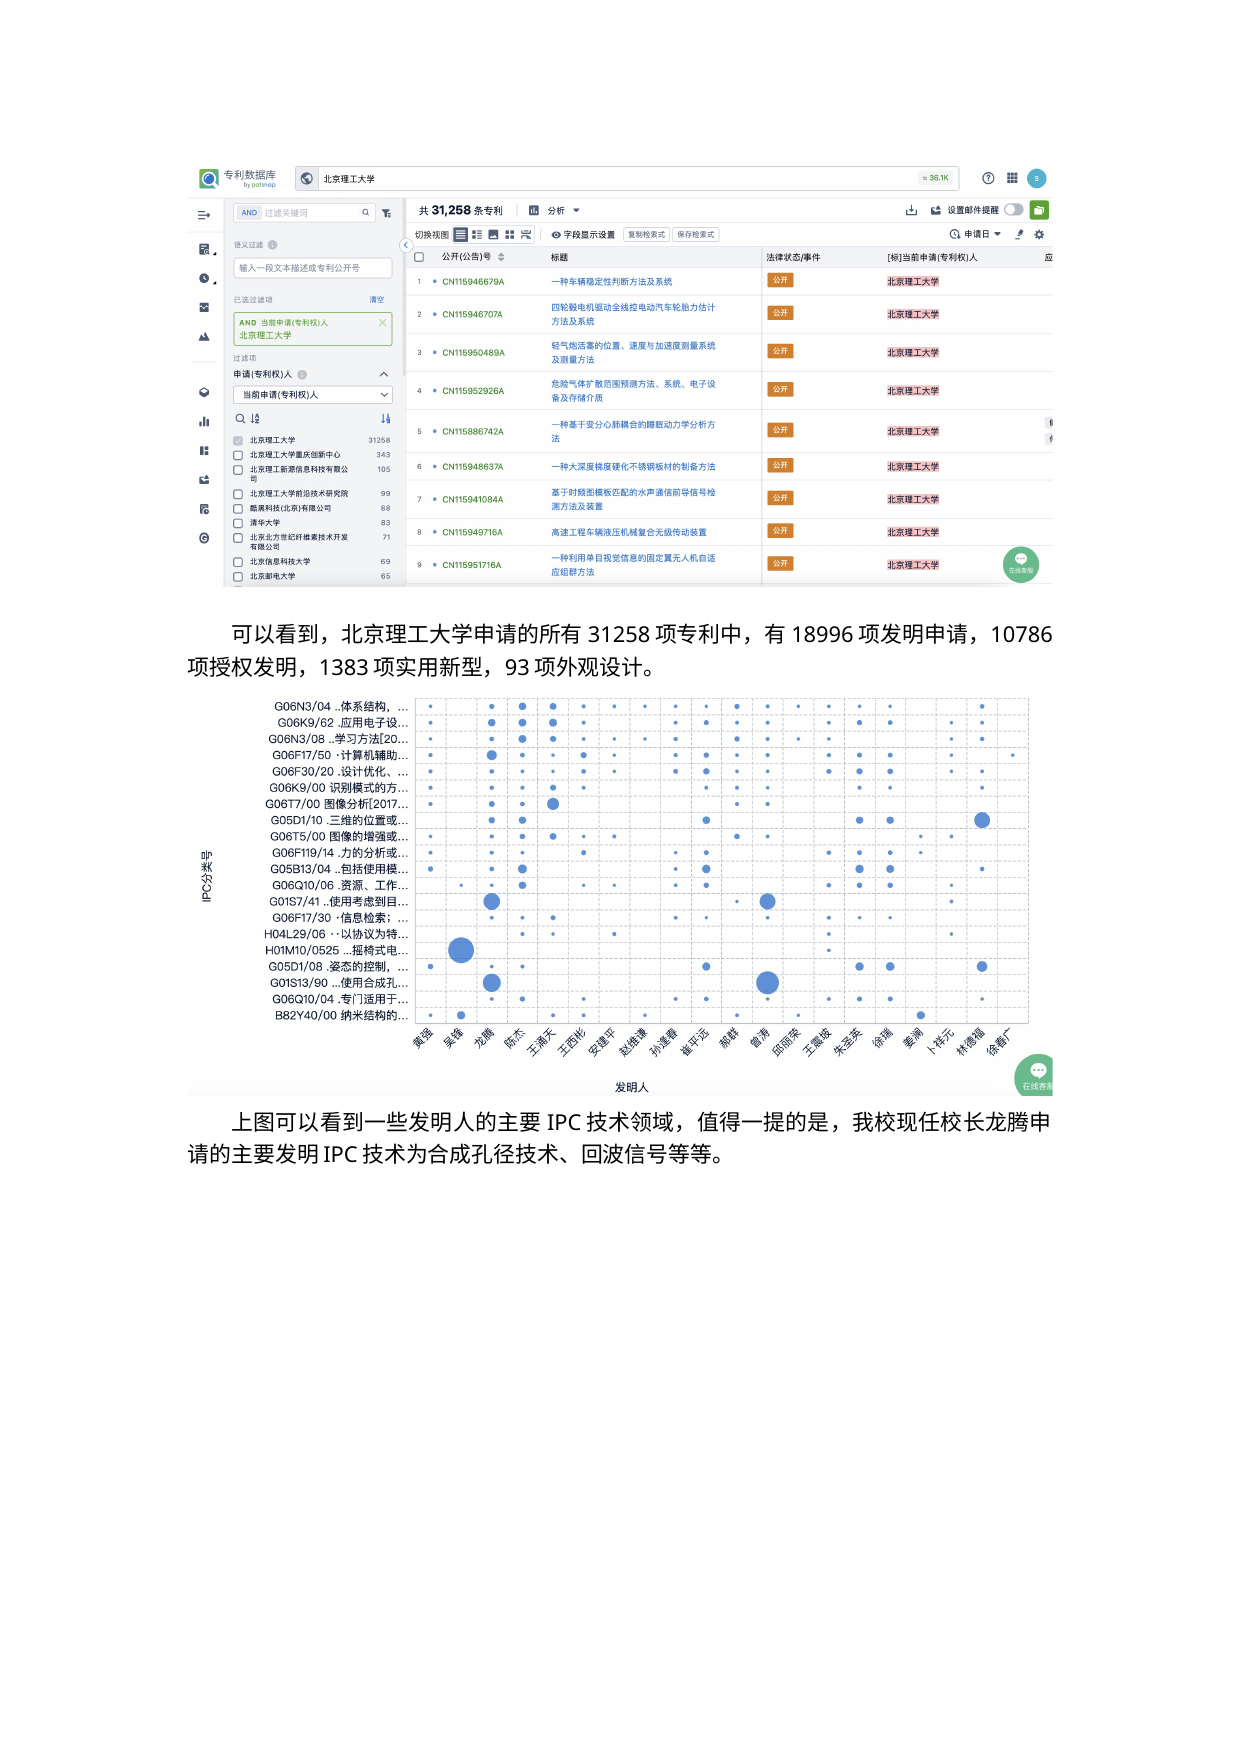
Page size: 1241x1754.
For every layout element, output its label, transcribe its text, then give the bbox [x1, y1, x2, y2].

text 可以看到，北京理工大学申请的所有31258项专利中，有18996项发明申请，10786项授权发明，1383项实用新型，93项外观设计。 [187, 617, 1053, 682]
text 上图可以看到一些发明人的主要IPC技术领域，值得一提的是，我校现任校长龙腾申请的主要发明IPC技术为合成孔径技术、回波信号等等。 [187, 1104, 1053, 1169]
picture [187, 162, 1053, 587]
picture [187, 682, 1053, 1096]
